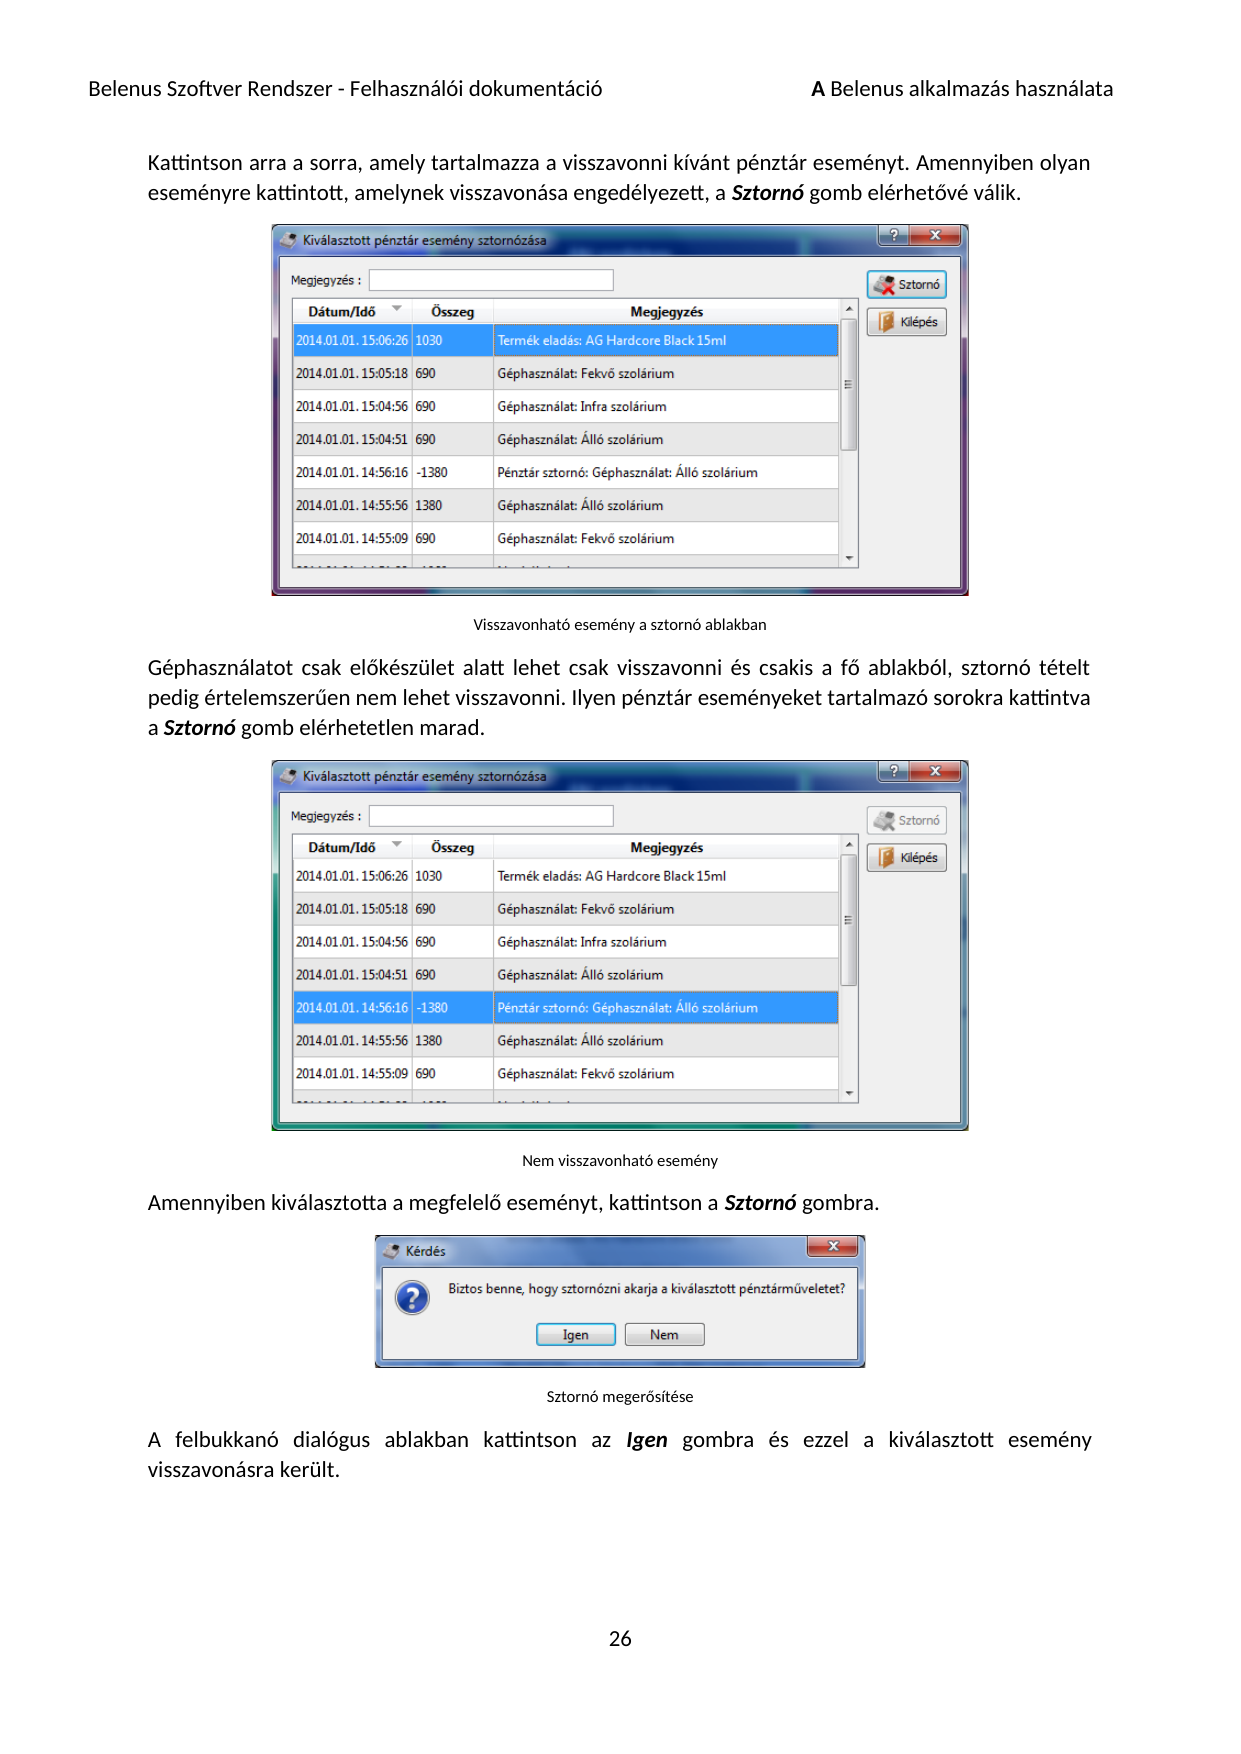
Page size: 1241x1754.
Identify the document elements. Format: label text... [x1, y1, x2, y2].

picture [271, 224, 969, 596]
text Géphasználatot csak előkészület alatt lehet csak visszavonni és csakis a fő ablakból, sztornó tételt pedig értelemszerűen nem lehet visszavonni. Ilyen pénztár eseményeket tartalmazó sorokra kattintva a Sztornó gomb elérhetetlen marad. [148, 653, 1093, 741]
picture [271, 760, 969, 1131]
text Amennyiben kiválasztotta a megfelelő eseményt, kattintson a Sztornó gombra. [148, 1188, 1093, 1216]
picture [374, 1235, 866, 1368]
text Visszavonható esemény a sztornó ablakban [148, 614, 1093, 635]
text Sztornó megerősítése [148, 1386, 1093, 1407]
text Nem visszavonható esemény [148, 1150, 1093, 1170]
text A felbukkanó dialógus ablakban kattintson az Igen gombra és ezzel a kiválasztott esemény visszavonásra került. [148, 1425, 1093, 1483]
text Kattintson arra a sorra, amely tartalmazza a visszavonni kívánt pénztár eseményt. Amennyiben olyan eseményre kattintott, amelynek visszavonása engedélyezett, a Sztornó gomb elérhetővé válik. [148, 148, 1093, 206]
